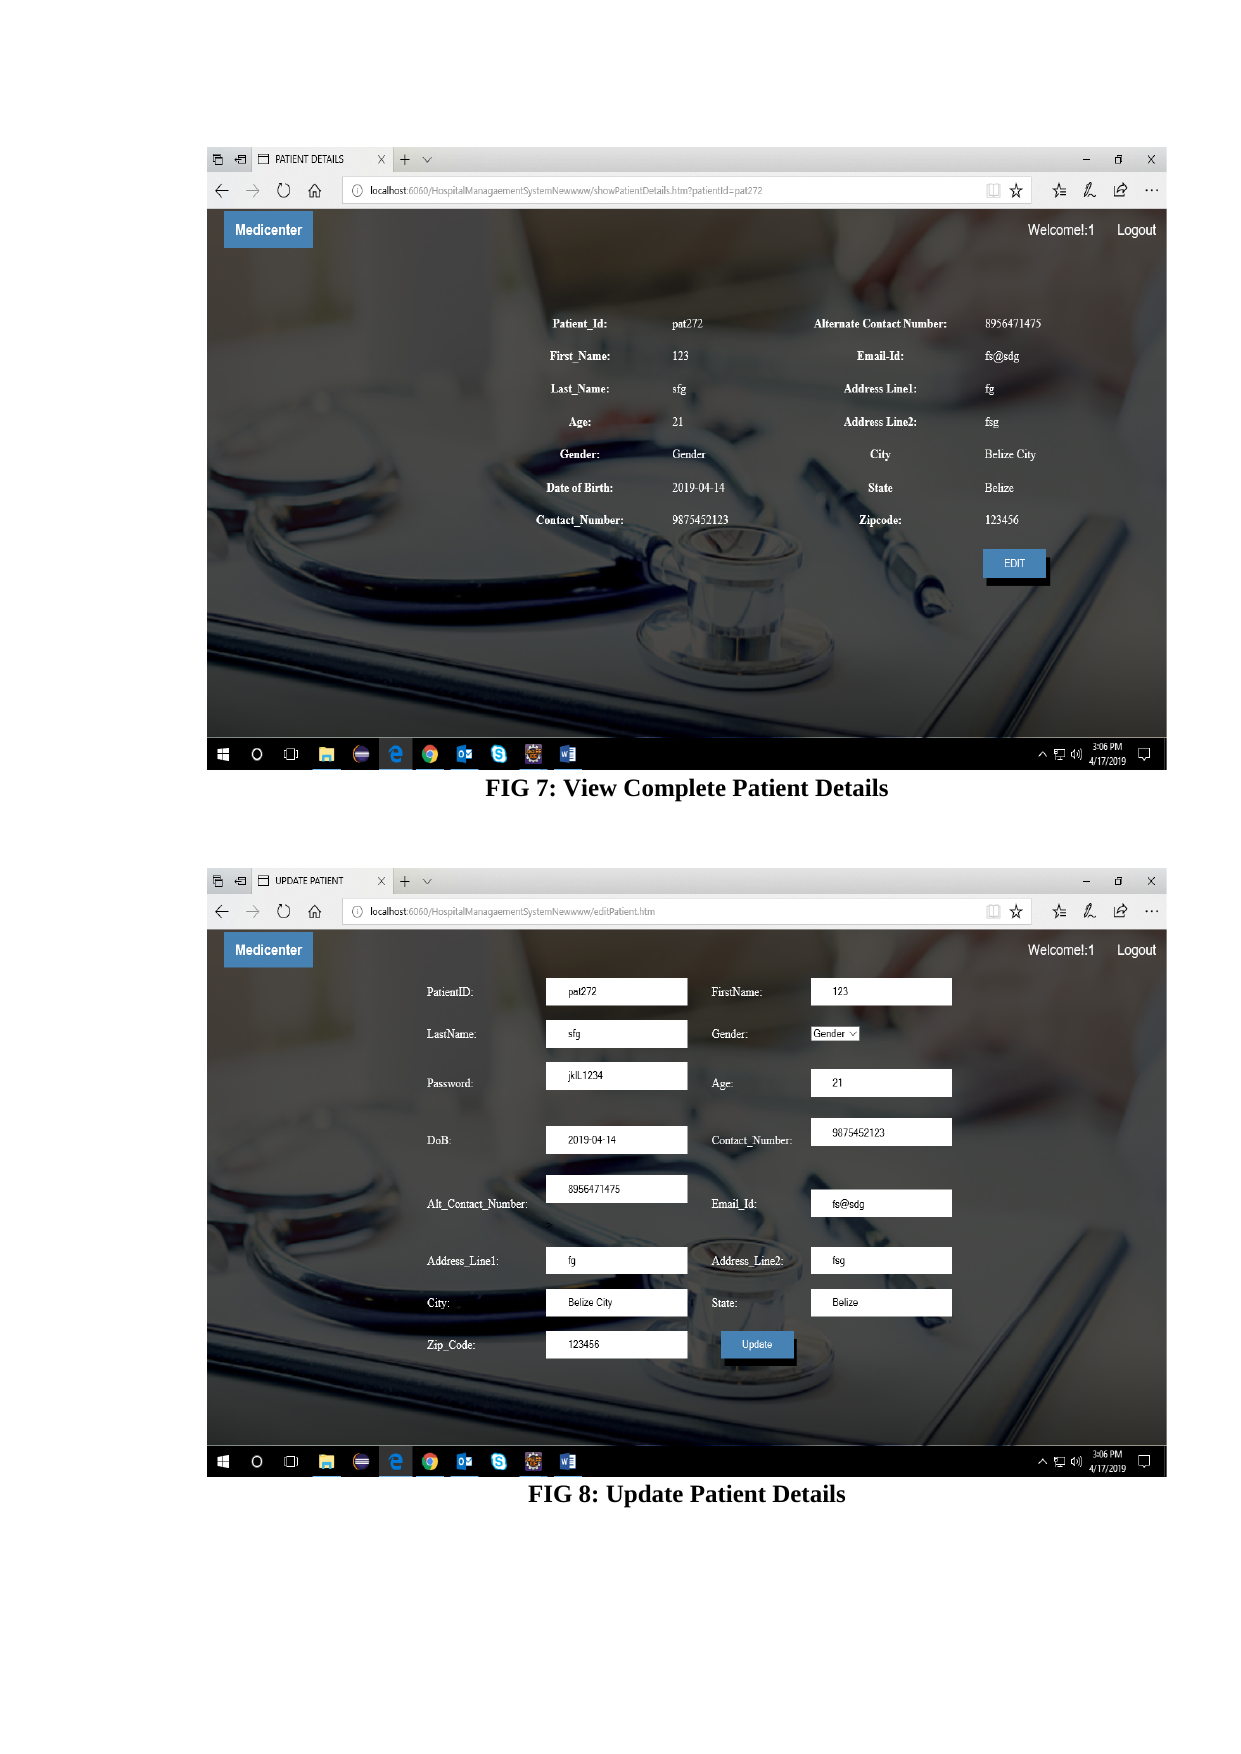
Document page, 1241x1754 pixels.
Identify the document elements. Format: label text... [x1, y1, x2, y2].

picture [207, 868, 1167, 1477]
text FIG 7: View Complete Patient Details [207, 773, 1167, 801]
picture [207, 147, 1167, 770]
text FIG 8: Update Patient Details [207, 1479, 1167, 1508]
